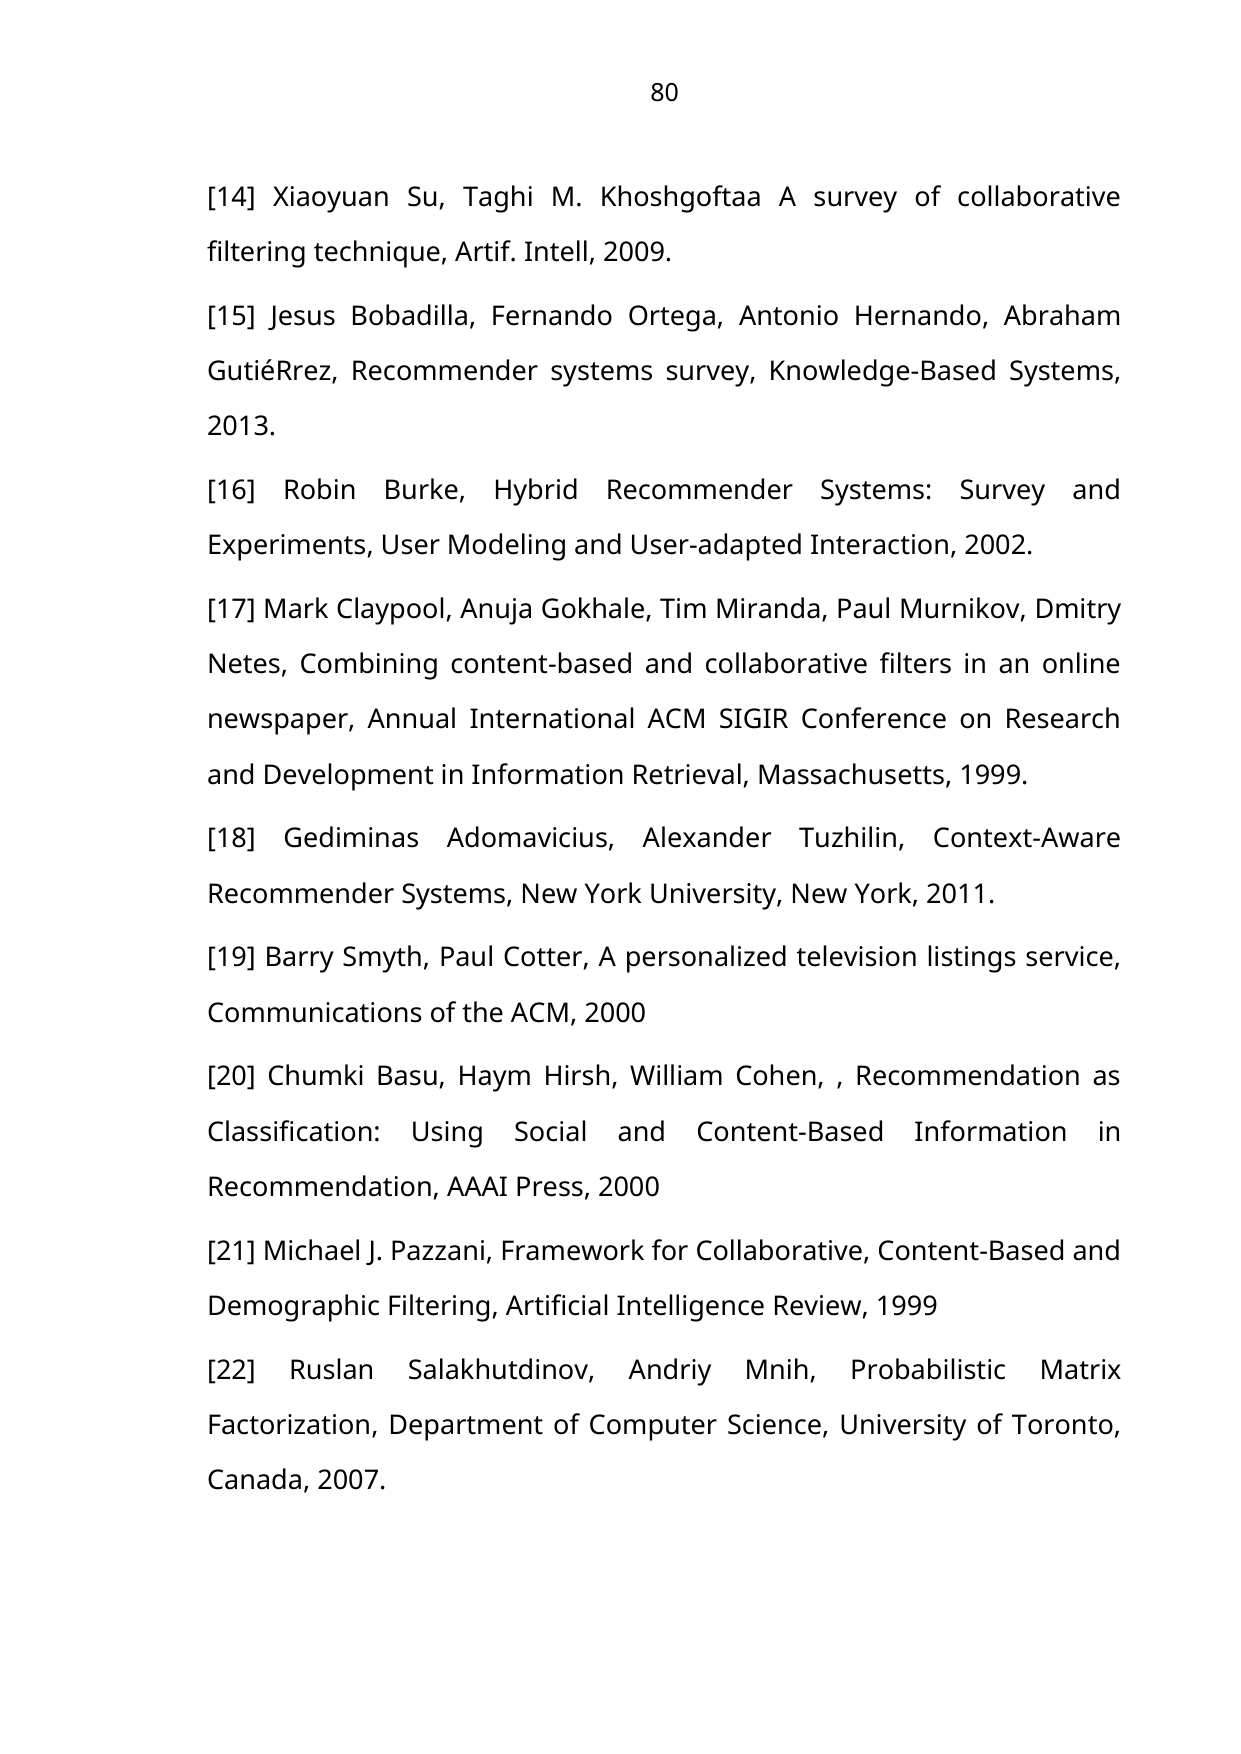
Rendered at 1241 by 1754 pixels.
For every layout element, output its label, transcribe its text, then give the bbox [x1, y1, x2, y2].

text [15] Jesus Bobadilla, Fernando Ortega, Antonio Hernando, Abraham GutiéRrez, Recommender systems survey, Knowledge-Based Systems, 2013. [207, 296, 1122, 444]
text [17] Mark Claypool, Anuja Gokhale, Tim Miranda, Paul Murnikov, Dmitry Netes, Combining content-based and collaborative filters in an online newspaper, Annual International ACM SIGIR Conference on Research and Development in Information Retrieval, Massachusetts, 1999. [207, 589, 1122, 792]
text [19] Barry Smyth, Paul Cotter, A personalized television listings service, Communications of the ACM, 2000 [207, 938, 1122, 1030]
text [18] Gediminas Adomavicius, Alexander Tuzhilin, Context-Aware Recommender Systems, New York University, New York, 2011. [207, 819, 1122, 911]
text [16] Robin Burke, Hybrid Recommender Systems: Survey and Experiments, User Modeling and User-adapted Interaction, 2002. [207, 470, 1122, 563]
text [21] Michael J. Pazzani, Framework for Collaborative, Content-Based and Demographic Filtering, Artificial Intelligence Review, 1999 [207, 1231, 1122, 1323]
text [14] Xiaoyuan Su, Taghi M. Khoshgoftaa A survey of collaborative filtering technique, Artif. Intell, 2009. [207, 177, 1122, 269]
text [20] Chumki Basu, Haym Hirsh, William Cohen, , Recommendation as Classification: Using Social and Content-Based Information in Recommendation, AAAI Press, 2000 [207, 1057, 1122, 1204]
text [22] Ruslan Salakhutdinov, Andriy Mnih, Probabilistic Matrix Factorization, Department of Computer Science, University of Toronto, Canada, 2007. [207, 1350, 1122, 1498]
